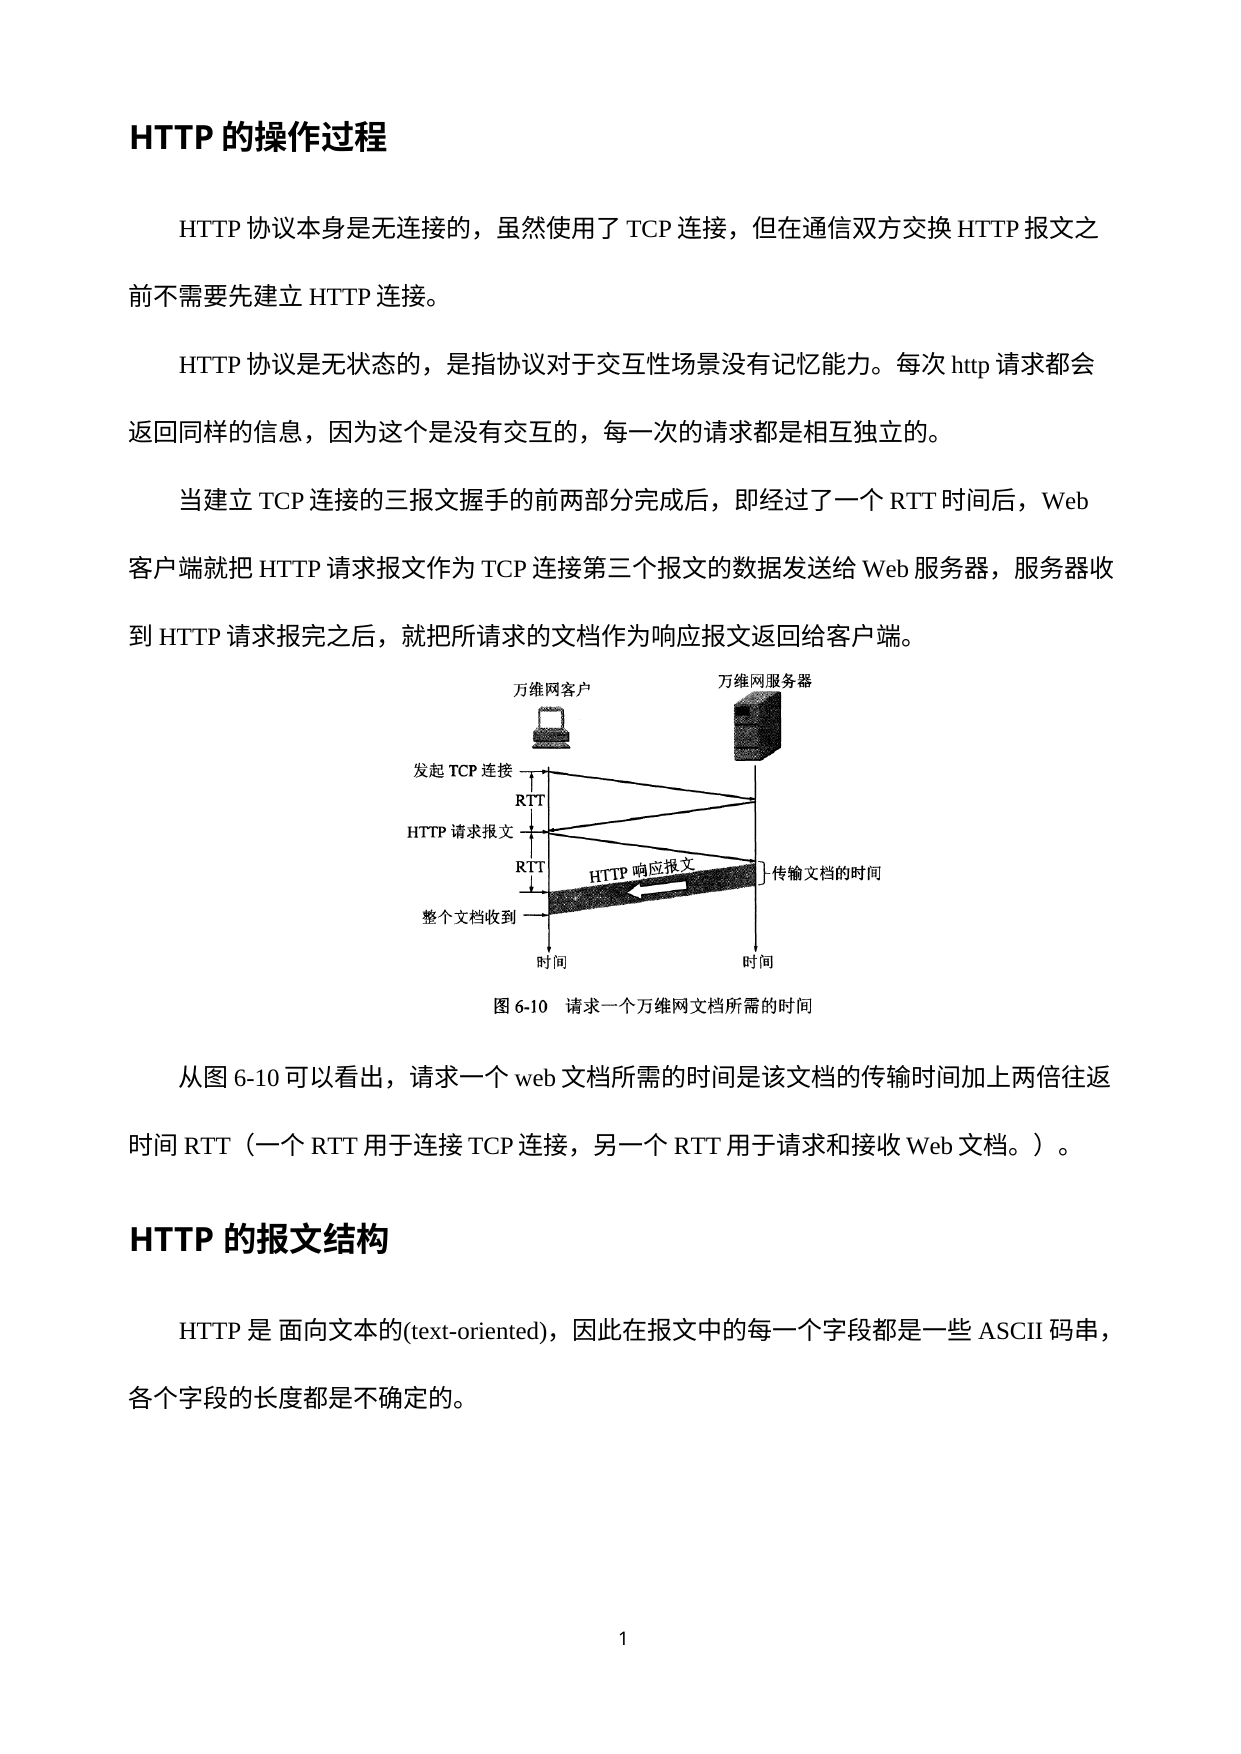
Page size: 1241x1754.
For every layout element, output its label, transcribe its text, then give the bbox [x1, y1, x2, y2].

subtitle HTTP 的报文结构 [128, 1203, 1118, 1271]
text HTTP 是 面向文本的(text-oriented)，因此在报文中的每一个字段都是一些 ASCII 码串，各个字段的长度都是不确定的。 [128, 1295, 1118, 1431]
text 当建立TCP连接的三报文握手的前两部分完成后，即经过了一个RTT时间后，Web客户端就把HTTP请求报文作为TCP连接第三个报文的数据发送给Web服务器，服务器收到HTTP请求报完之后，就把所请求的文档作为响应报文返回给客户端。 [128, 464, 1118, 668]
text 从图6-10可以看出，请求一个web文档所需的时间是该文档的传输时间加上两倍往返时间RTT（一个RTT用于连接TCP连接，另一个RTT用于请求和接收Web文档。）。 [128, 1042, 1118, 1178]
subtitle HTTP的操作过程 [128, 101, 1118, 169]
text HTTP协议本身是无连接的，虽然使用了TCP连接，但在通信双方交换HTTP报文之前不需要先建立HTTP连接。 [128, 193, 1118, 329]
picture [404, 668, 886, 1016]
text HTTP协议是无状态的，是指协议对于交互性场景没有记忆能力。每次http请求都会返回同样的信息，因为这个是没有交互的，每一次的请求都是相互独立的。 [128, 329, 1118, 464]
